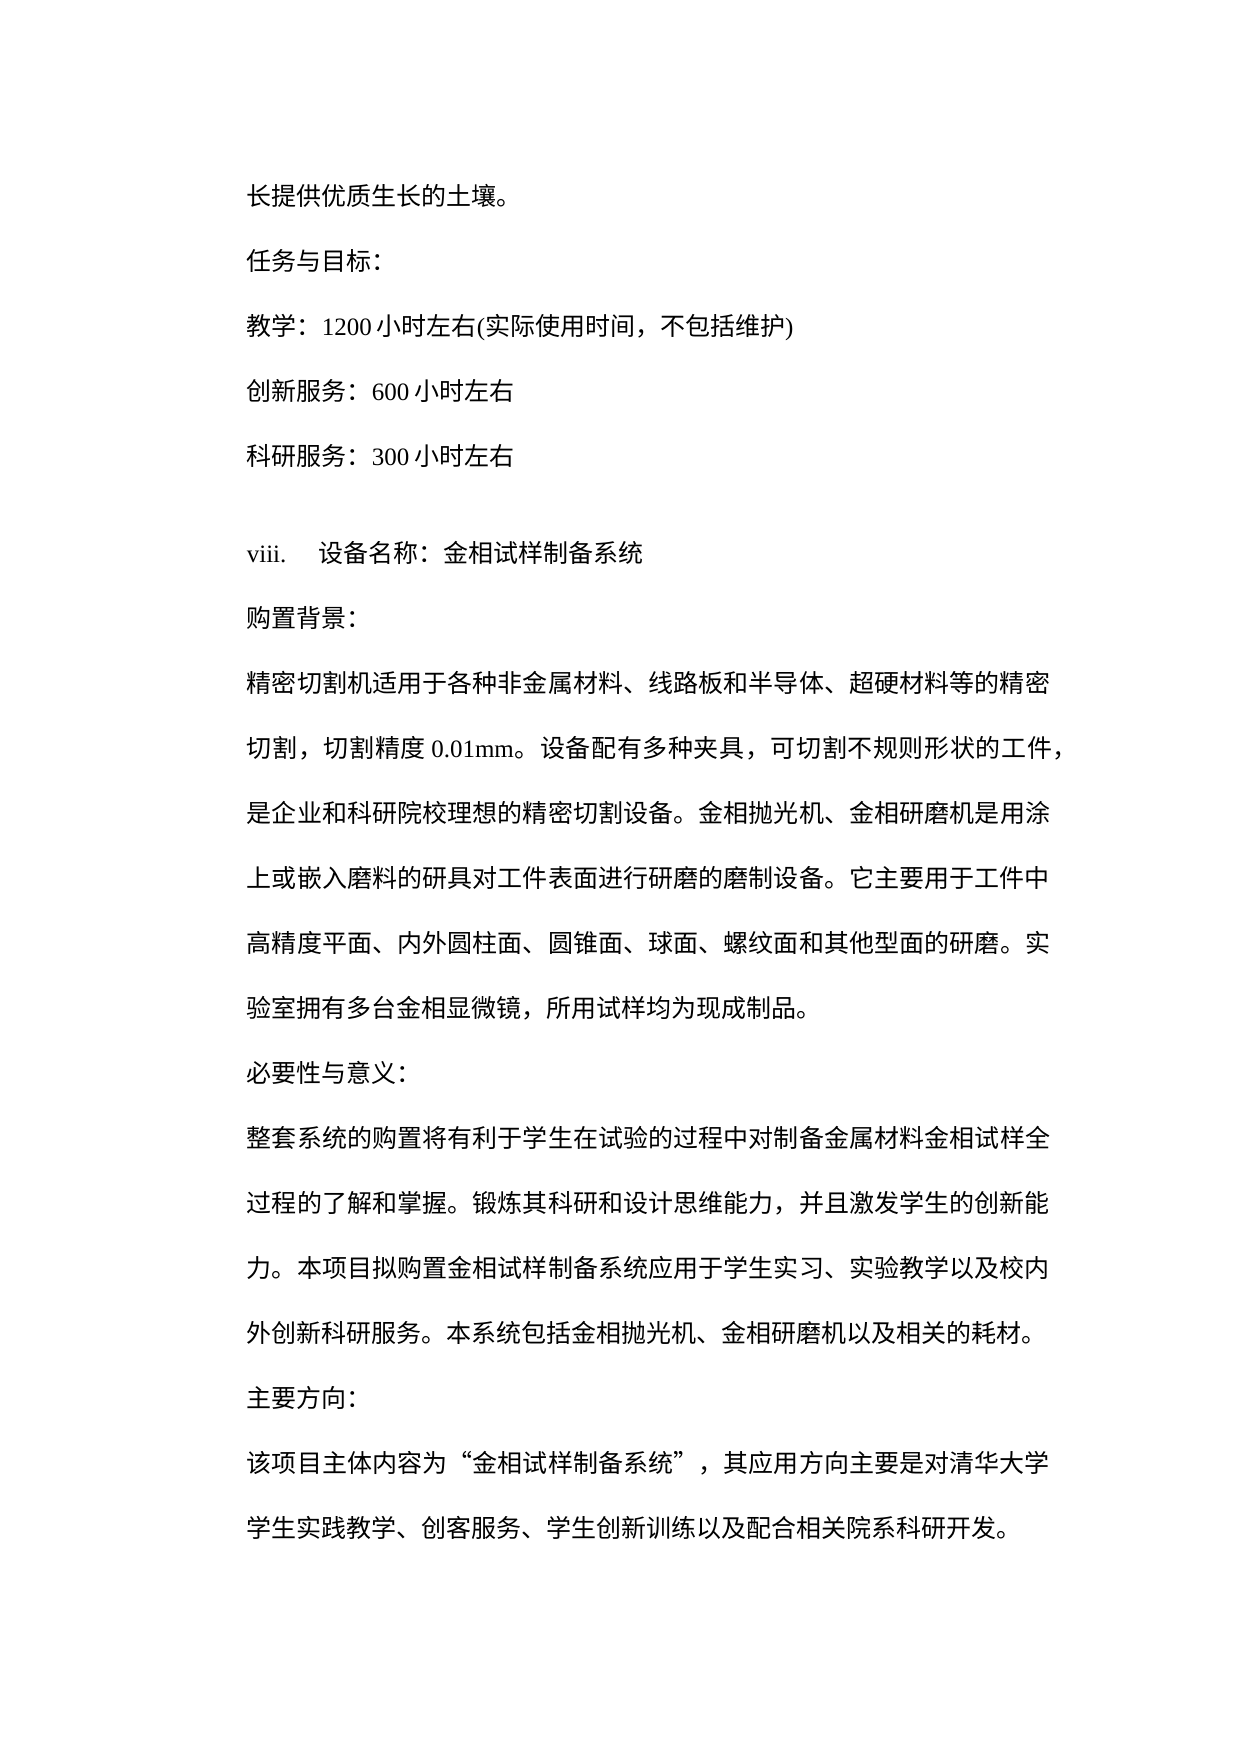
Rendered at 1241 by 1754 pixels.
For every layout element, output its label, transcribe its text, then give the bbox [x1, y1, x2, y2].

text 主要方向： [247, 1364, 1053, 1429]
text 购置背景： [247, 584, 1053, 649]
text 科研服务：300小时左右 [247, 422, 1053, 487]
text 创新服务：600小时左右 [247, 357, 1053, 422]
text 必要性与意义： [247, 1039, 1053, 1104]
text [247, 162, 1053, 227]
text 教学：1200小时左右(实际使用时间，不包括维护) [247, 292, 1053, 357]
text 整套系统的购置将有利于学生在试验的过程中对制备金属材料金相试样全过程的了解和掌握。锻炼其科研和设计思维能力，并且激发学生的创新能力。本项目拟购置金相试样制备系统应用于学生实习、实验教学以及校内外创新科研服务。本系统包括金相抛光机、金相研磨机以及相关的耗材。 [247, 1104, 1053, 1364]
text 该项目主体内容为“金相试样制备系统”，其应用方向主要是对清华大学学生实践教学、创客服务、学生创新训练以及配合相关院系科研开发。 [247, 1429, 1053, 1559]
text 精密切割机适用于各种非金属材料、线路板和半导体、超硬材料等的精密切割，切割精度0.01mm。设备配有多种夹具，可切割不规则形状的工件，是企业和科研院校理想的精密切割设备。金相抛光机、金相研磨机是用涂上或嵌入磨料的研具对工件表面进行研磨的磨制设备。它主要用于工件中高精度平面、内外圆柱面、圆锥面、球面、螺纹面和其他型面的研磨。实验室拥有多台金相显微镜，所用试样均为现成制品。 [247, 649, 1053, 1039]
list 设备名称：金相试样制备系统 [247, 519, 1053, 584]
text 任务与目标： [247, 227, 1053, 292]
